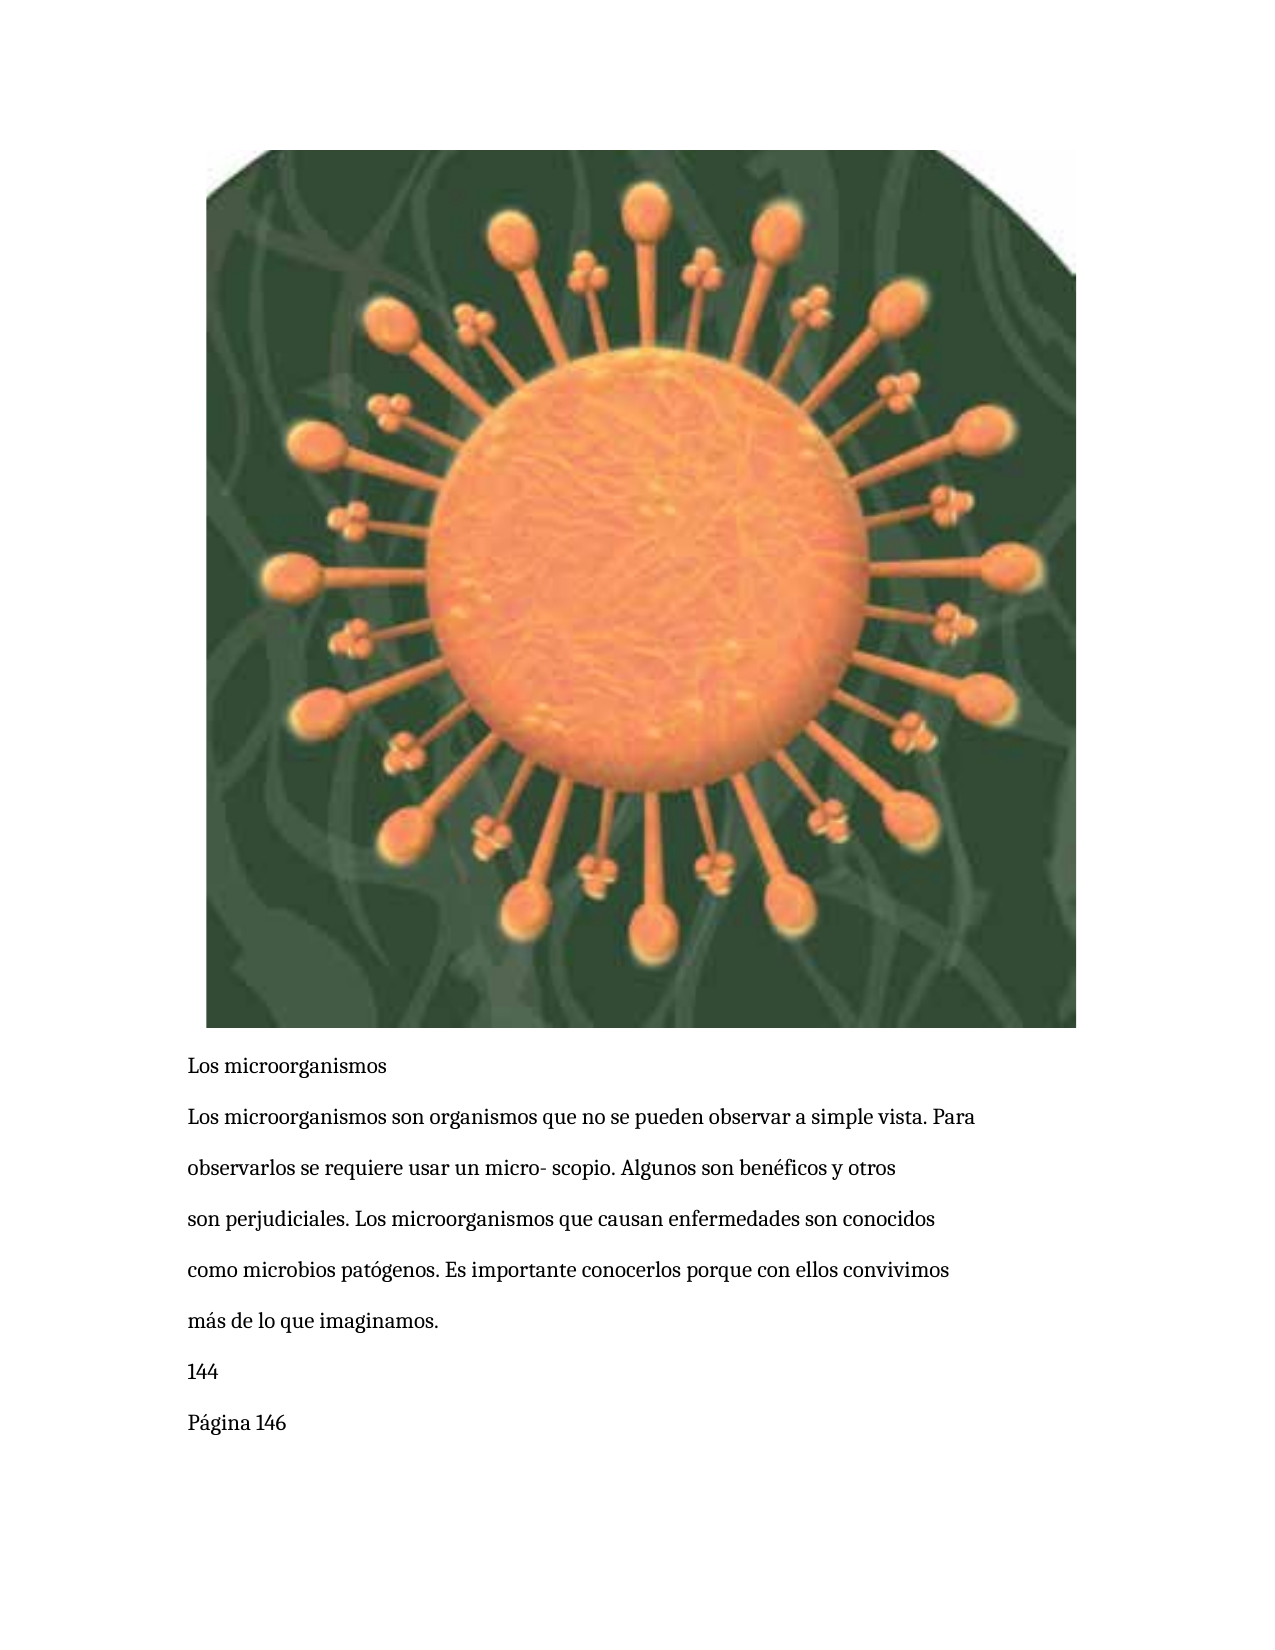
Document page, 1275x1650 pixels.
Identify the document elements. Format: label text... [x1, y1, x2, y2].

text observarlos se requiere usar un micro- scopio. Algunos son benéficos y otros [187, 1154, 1087, 1181]
text son perjudiciales. Los microorganismos que causan enfermedades son conocidos [187, 1206, 1087, 1232]
text Los microorganismos son organismos que no se pueden observar a simple vista. Para [187, 1103, 1087, 1130]
text 144 [187, 1359, 1087, 1385]
text más de lo que imaginamos. [187, 1308, 1087, 1334]
text como microbios patógenos. Es importante conocerlos porque con ellos convivimos [187, 1257, 1087, 1283]
picture [206, 150, 1077, 1028]
text Los microorganismos [187, 1052, 1087, 1079]
text Página 146 [187, 1410, 1087, 1436]
